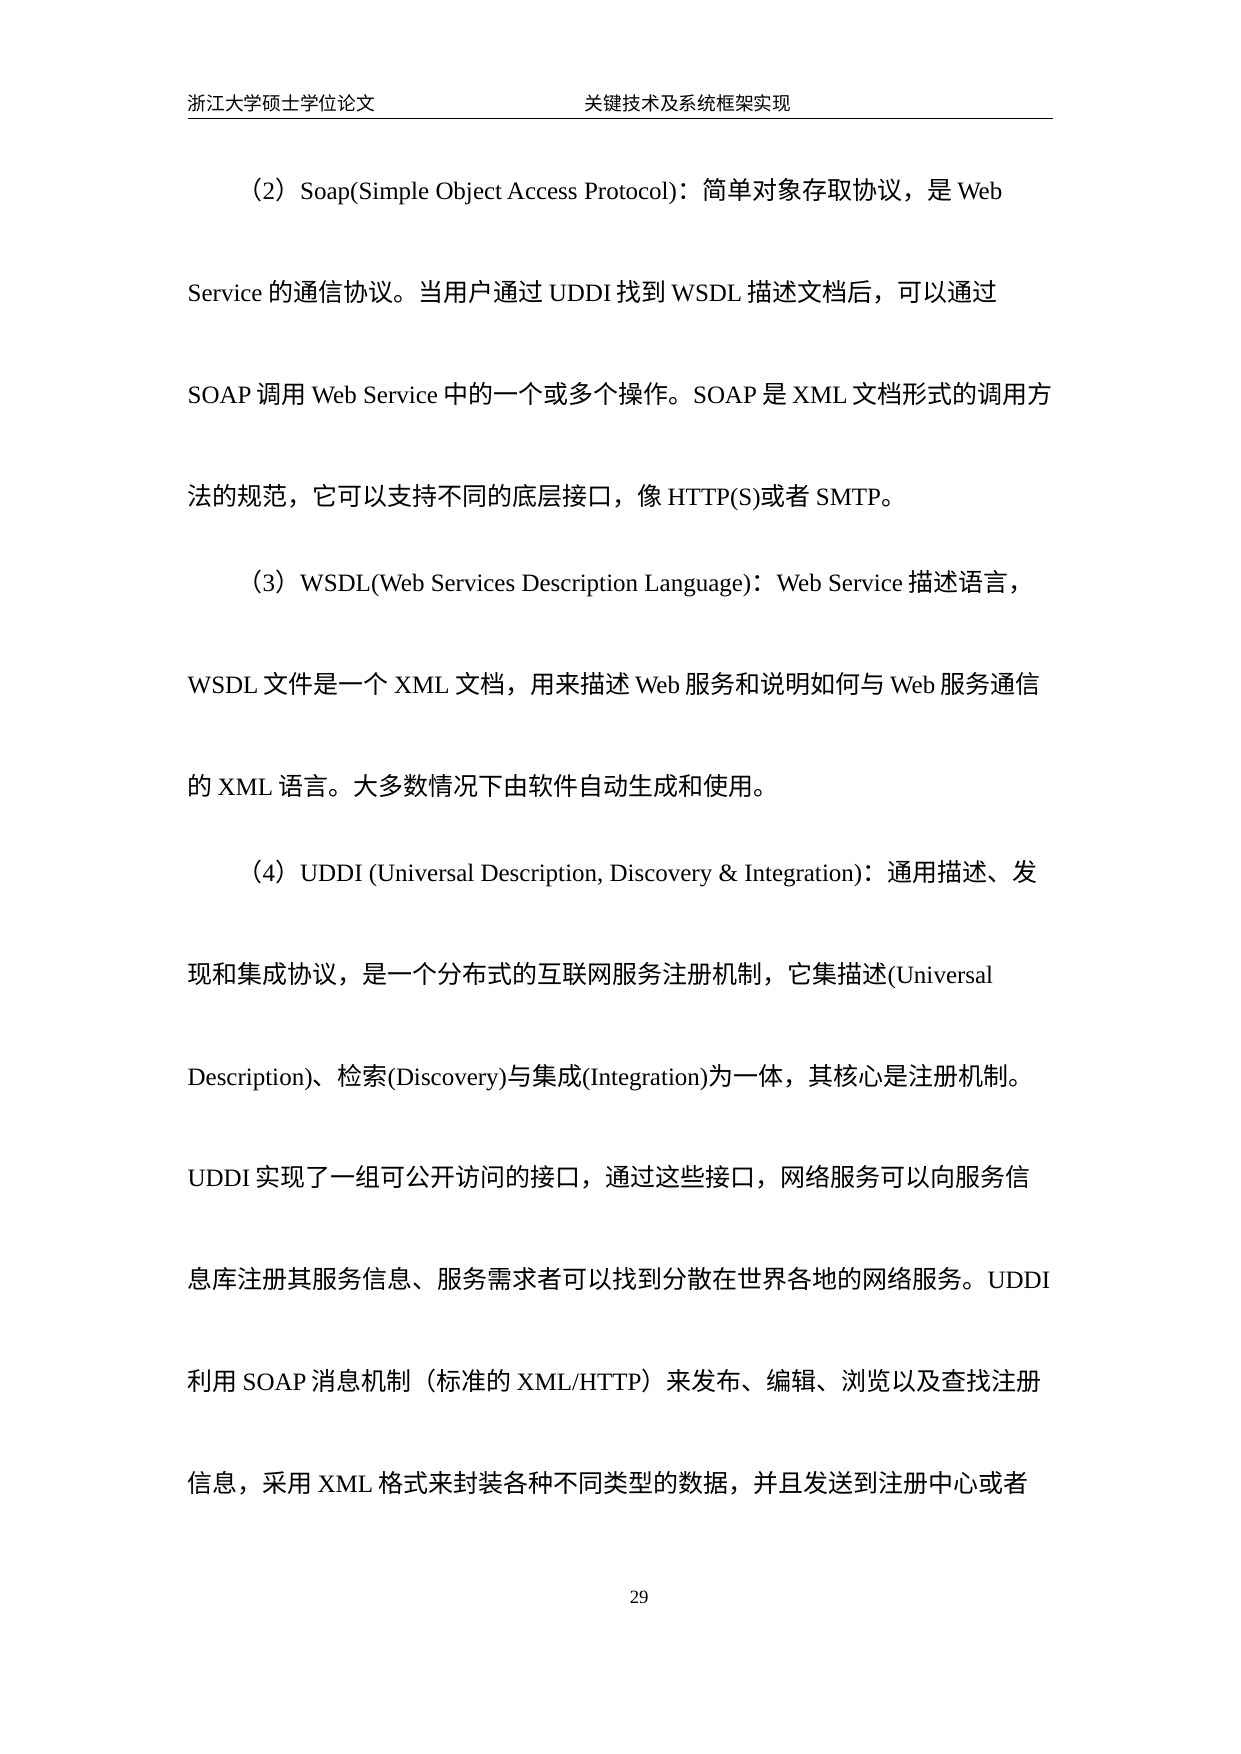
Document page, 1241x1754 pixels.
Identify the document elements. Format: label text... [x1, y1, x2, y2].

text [187, 836, 1053, 1516]
text （3）WSDL(Web Services Description Language)：Web Service描述语言，WSDL文件是一个 XML 文档，用来描述Web服务和说明如何与Web服务通信的XML语言。大多数情况下由软件自动生成和使用。 [187, 547, 1053, 818]
text （2）Soap(Simple Object Access Protocol)：简单对象存取协议，是Web Service 的通信协议。当用户通过UDDI找到WSDL描述文档后，可以通过SOAP调用Web Service中的一个或多个操作。SOAP是XML文档形式的调用方法的规范，它可以支持不同的底层接口，像HTTP(S)或者SMTP。 [187, 155, 1053, 528]
